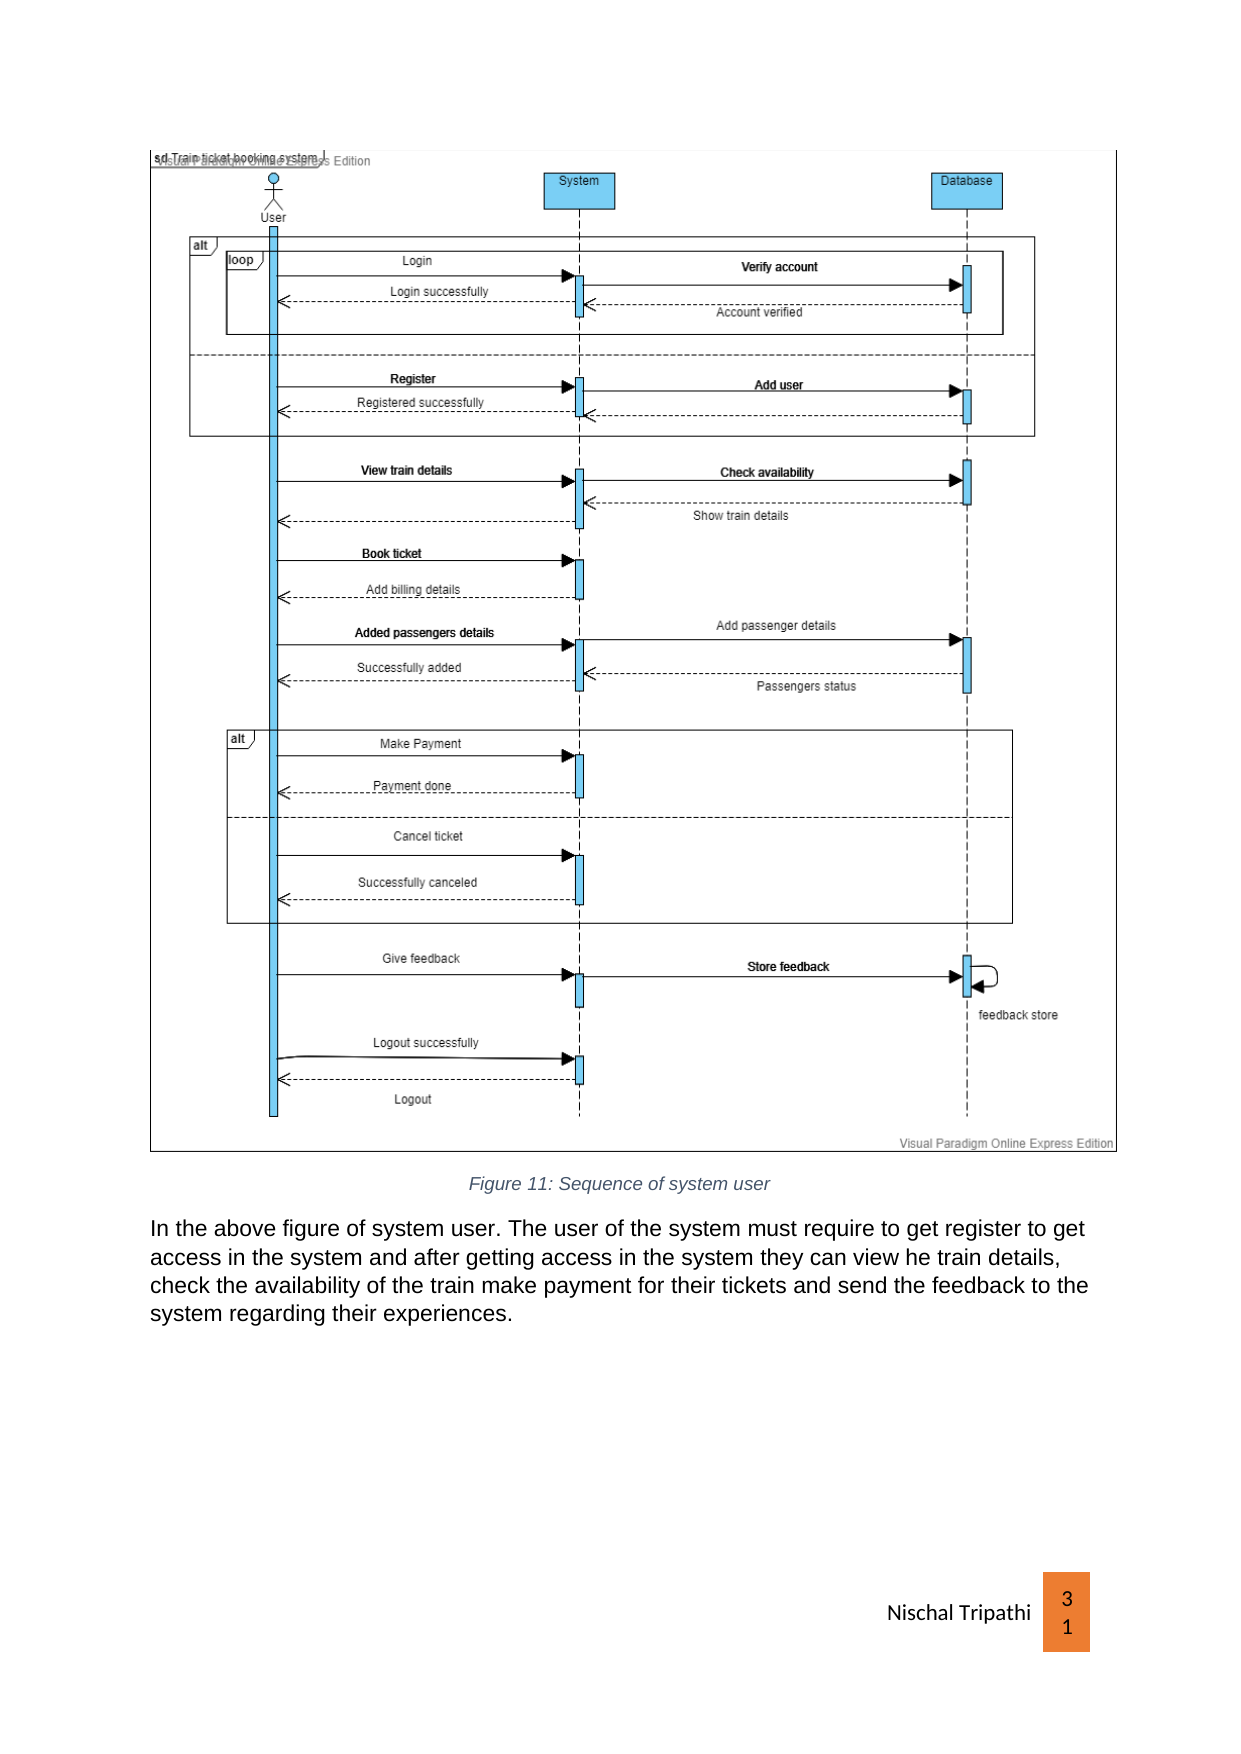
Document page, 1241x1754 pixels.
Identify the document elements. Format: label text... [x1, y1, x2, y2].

picture [150, 150, 1119, 1154]
text In the above figure of system user. The user of the system must require to get register to get access in the system and after getting access in the system they can view he train details, check the availability of the train make payment for their tickets and send the feedback to the system regarding their experiences. [150, 1215, 1090, 1327]
text Figure 11: Sequence of system user [150, 1173, 1090, 1194]
